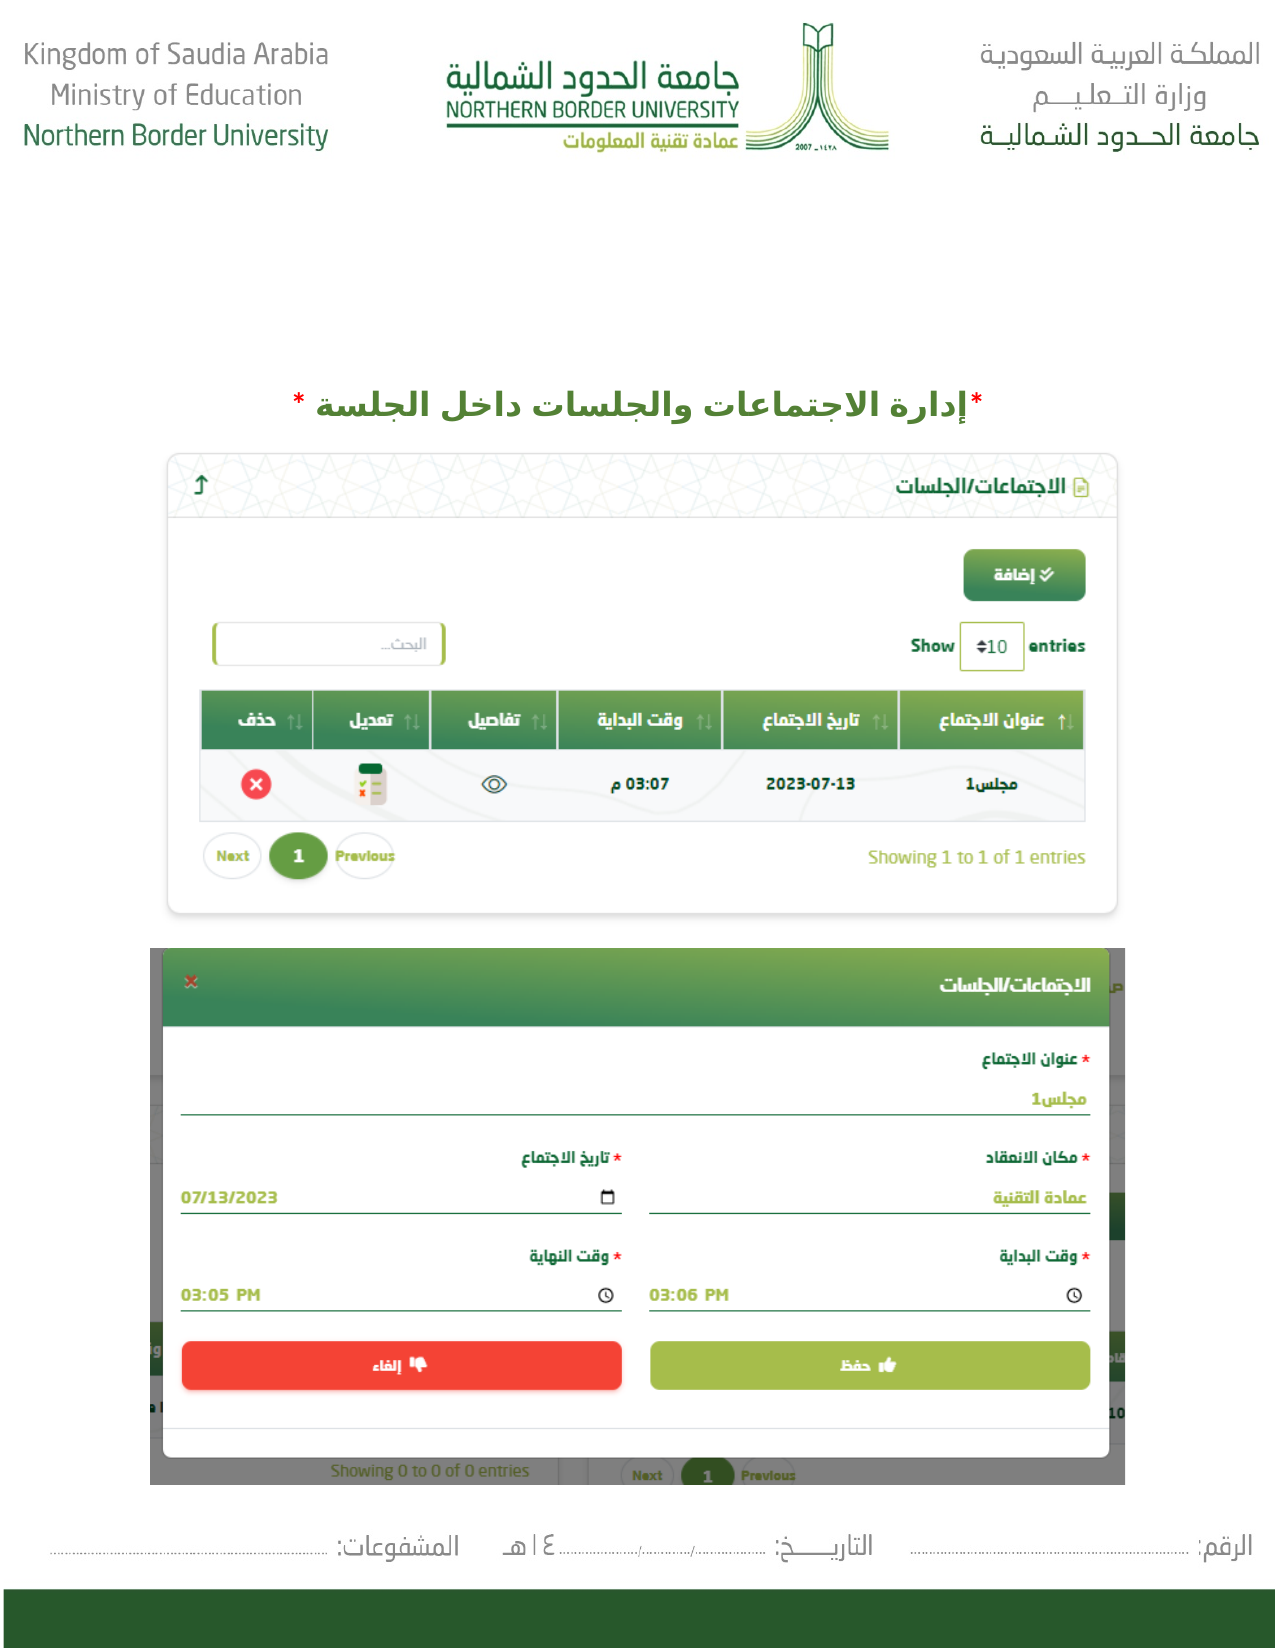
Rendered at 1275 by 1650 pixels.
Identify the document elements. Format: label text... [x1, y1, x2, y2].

picture [3, 1513, 1275, 1648]
picture [150, 445, 1125, 930]
picture [7, 7, 1275, 194]
picture [150, 948, 1125, 1485]
text * إدارة الاجتماعات والجلسات داخل الجلسة* [150, 384, 1125, 425]
